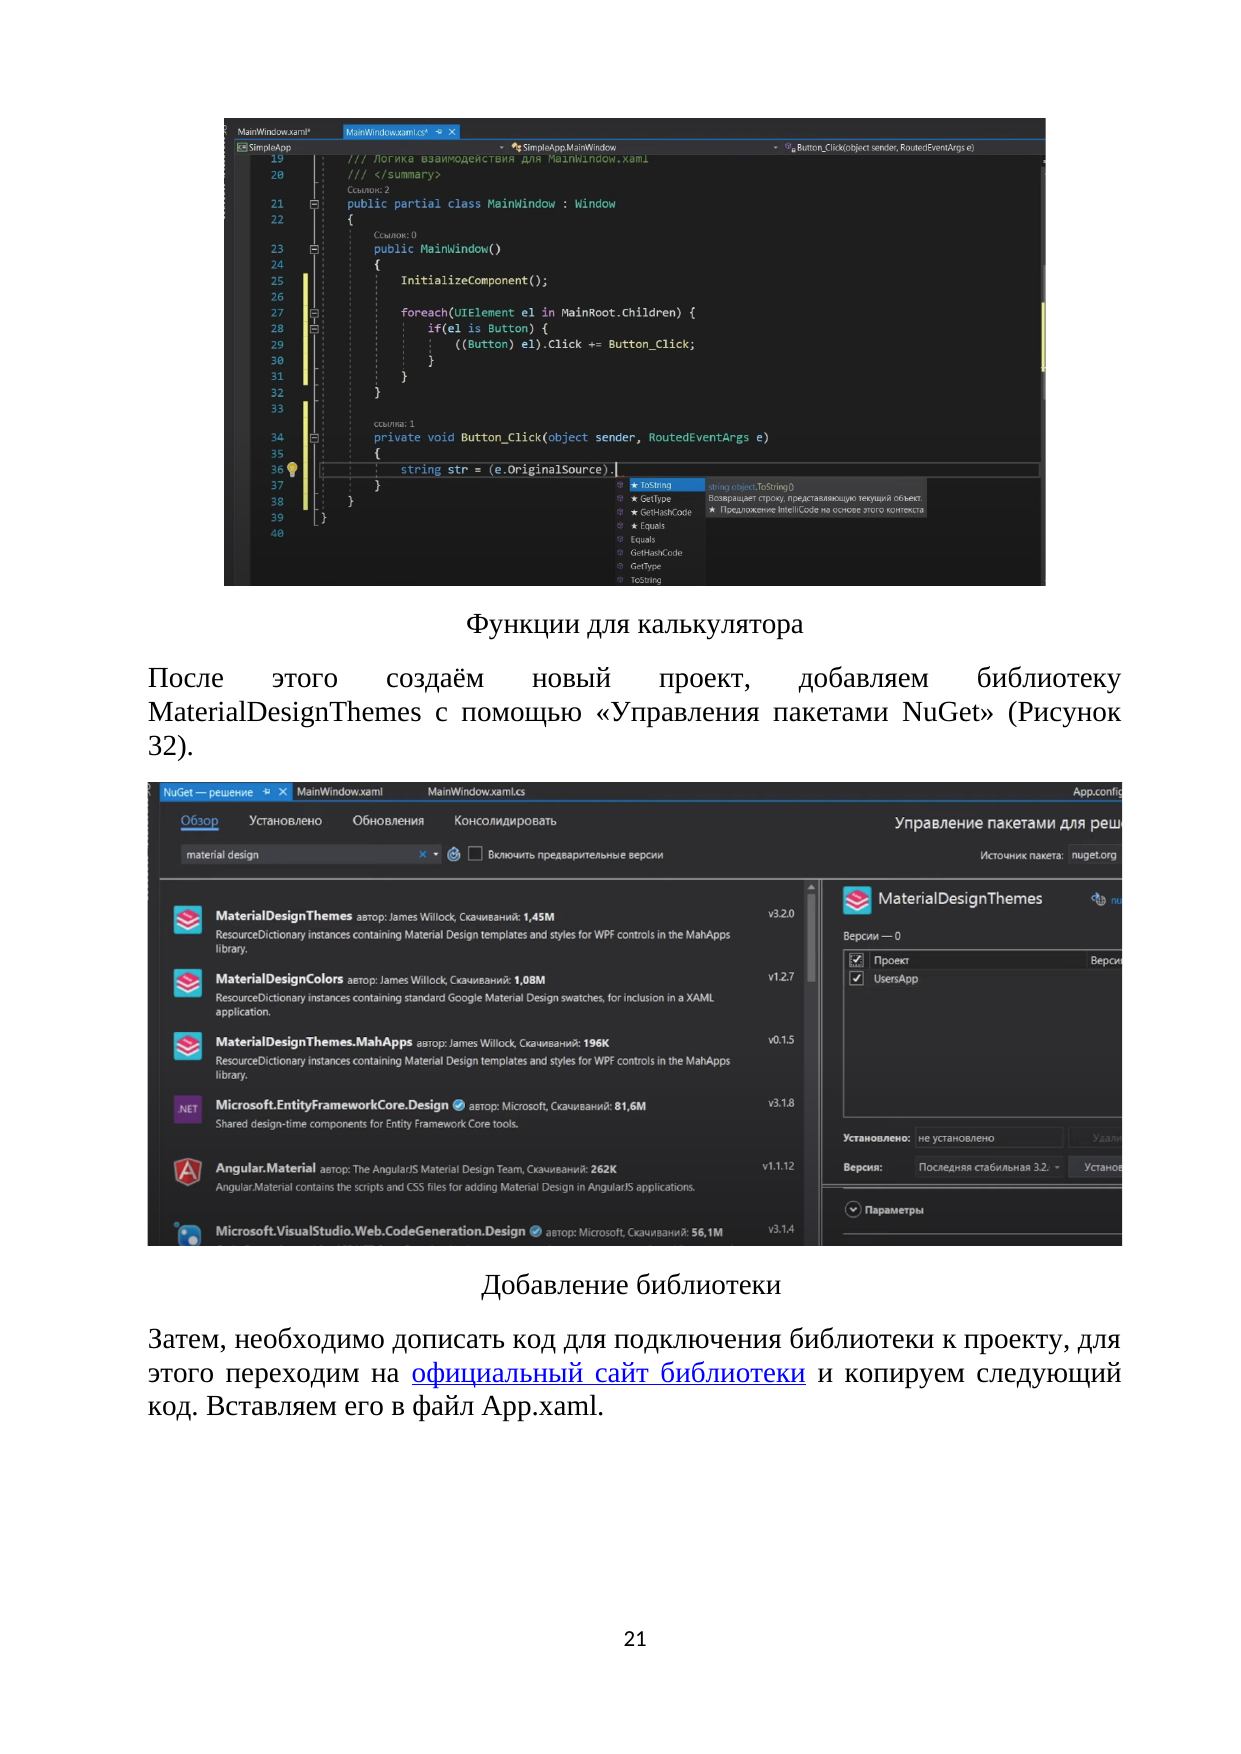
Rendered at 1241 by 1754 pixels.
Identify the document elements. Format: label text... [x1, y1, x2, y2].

text Функции для калькулятора [148, 606, 1122, 640]
picture [147, 782, 1123, 1246]
picture [224, 118, 1046, 586]
text После этого создаём новый проект, добавляем библиотеку MaterialDesignThemes c помощью «Управления пакетами NuGet» (Рисунок 32). [148, 661, 1122, 761]
text Затем, необходимо дописать код для подключения библиотеки к проекту, для этого переходим на официальный сайт библиотеки и копируем следующий код. Вставляем его в файл App.xaml. [148, 1321, 1122, 1422]
text Добавление библиотеки [148, 1267, 1122, 1300]
